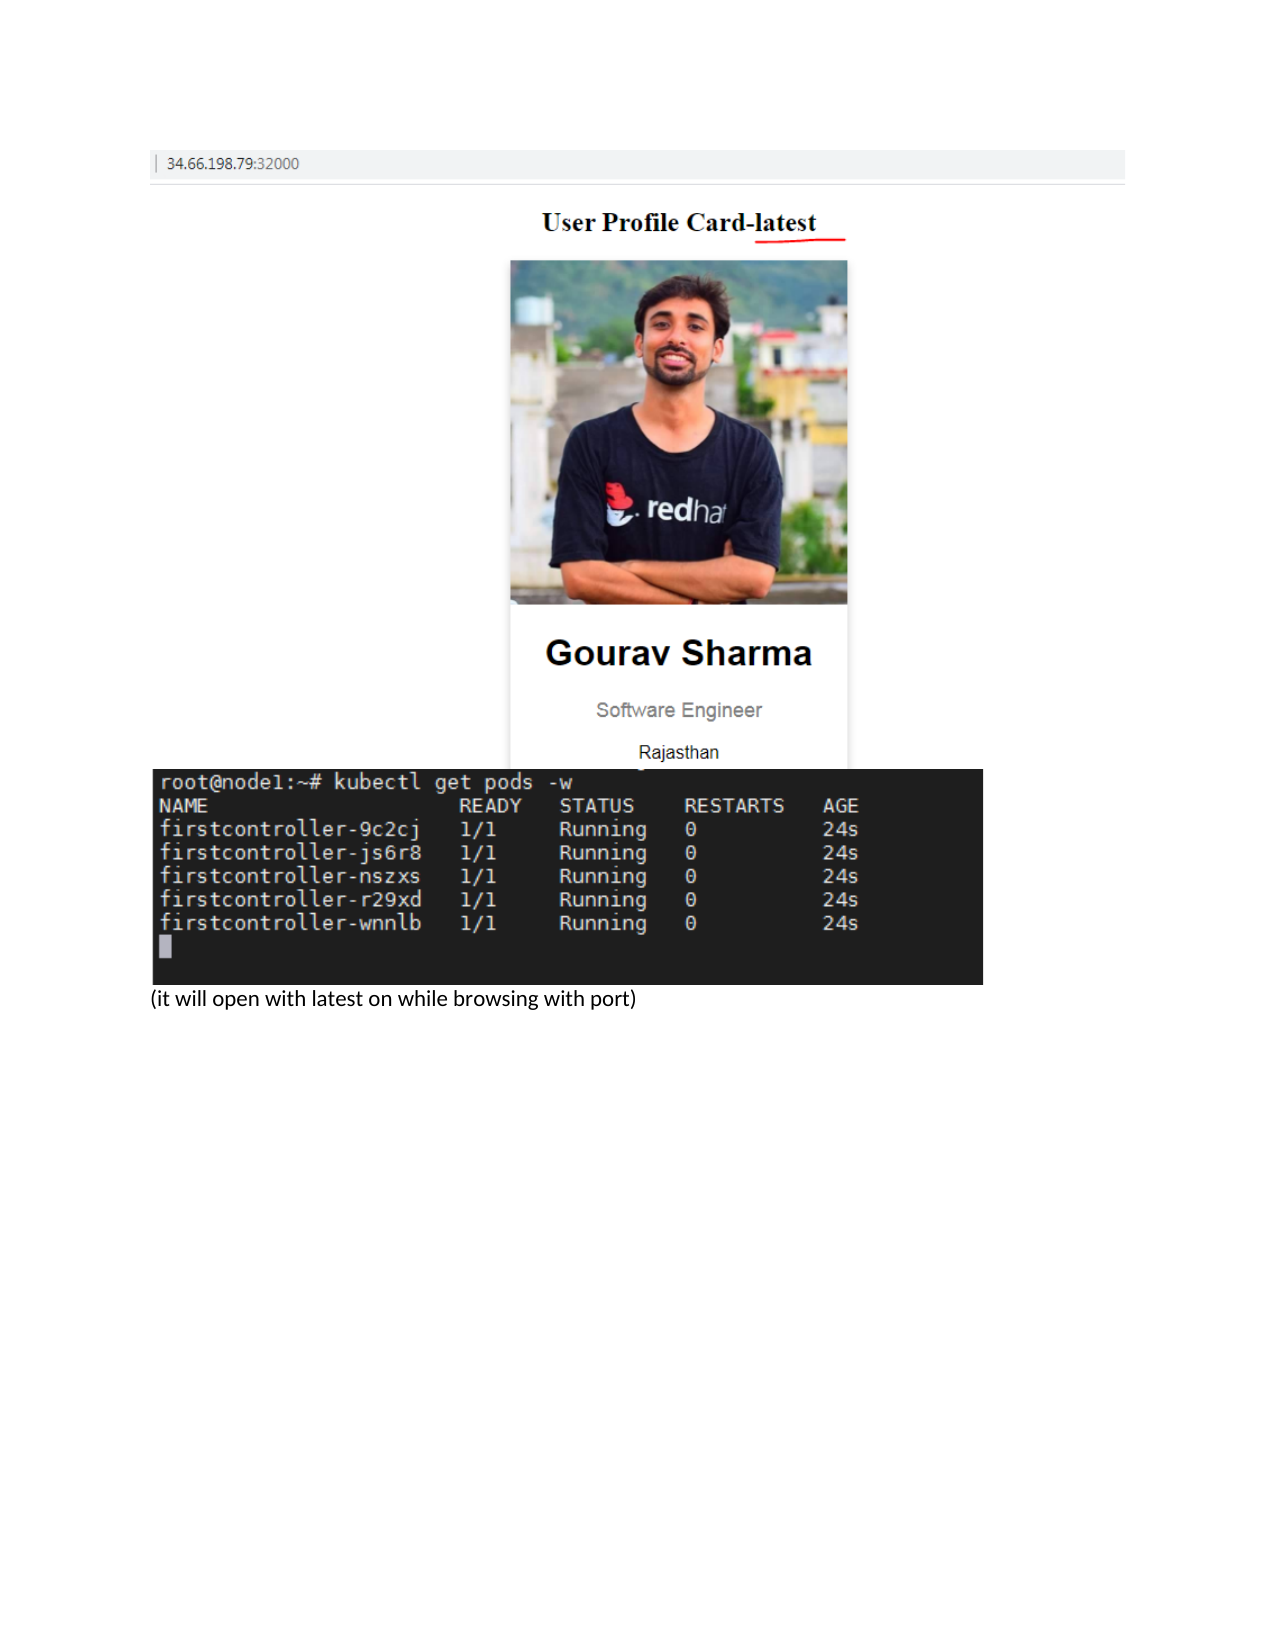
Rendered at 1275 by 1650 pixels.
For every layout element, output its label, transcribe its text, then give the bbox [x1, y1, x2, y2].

picture [150, 150, 1125, 985]
text (it will open with latest on while browsing with port) [150, 984, 1125, 1012]
